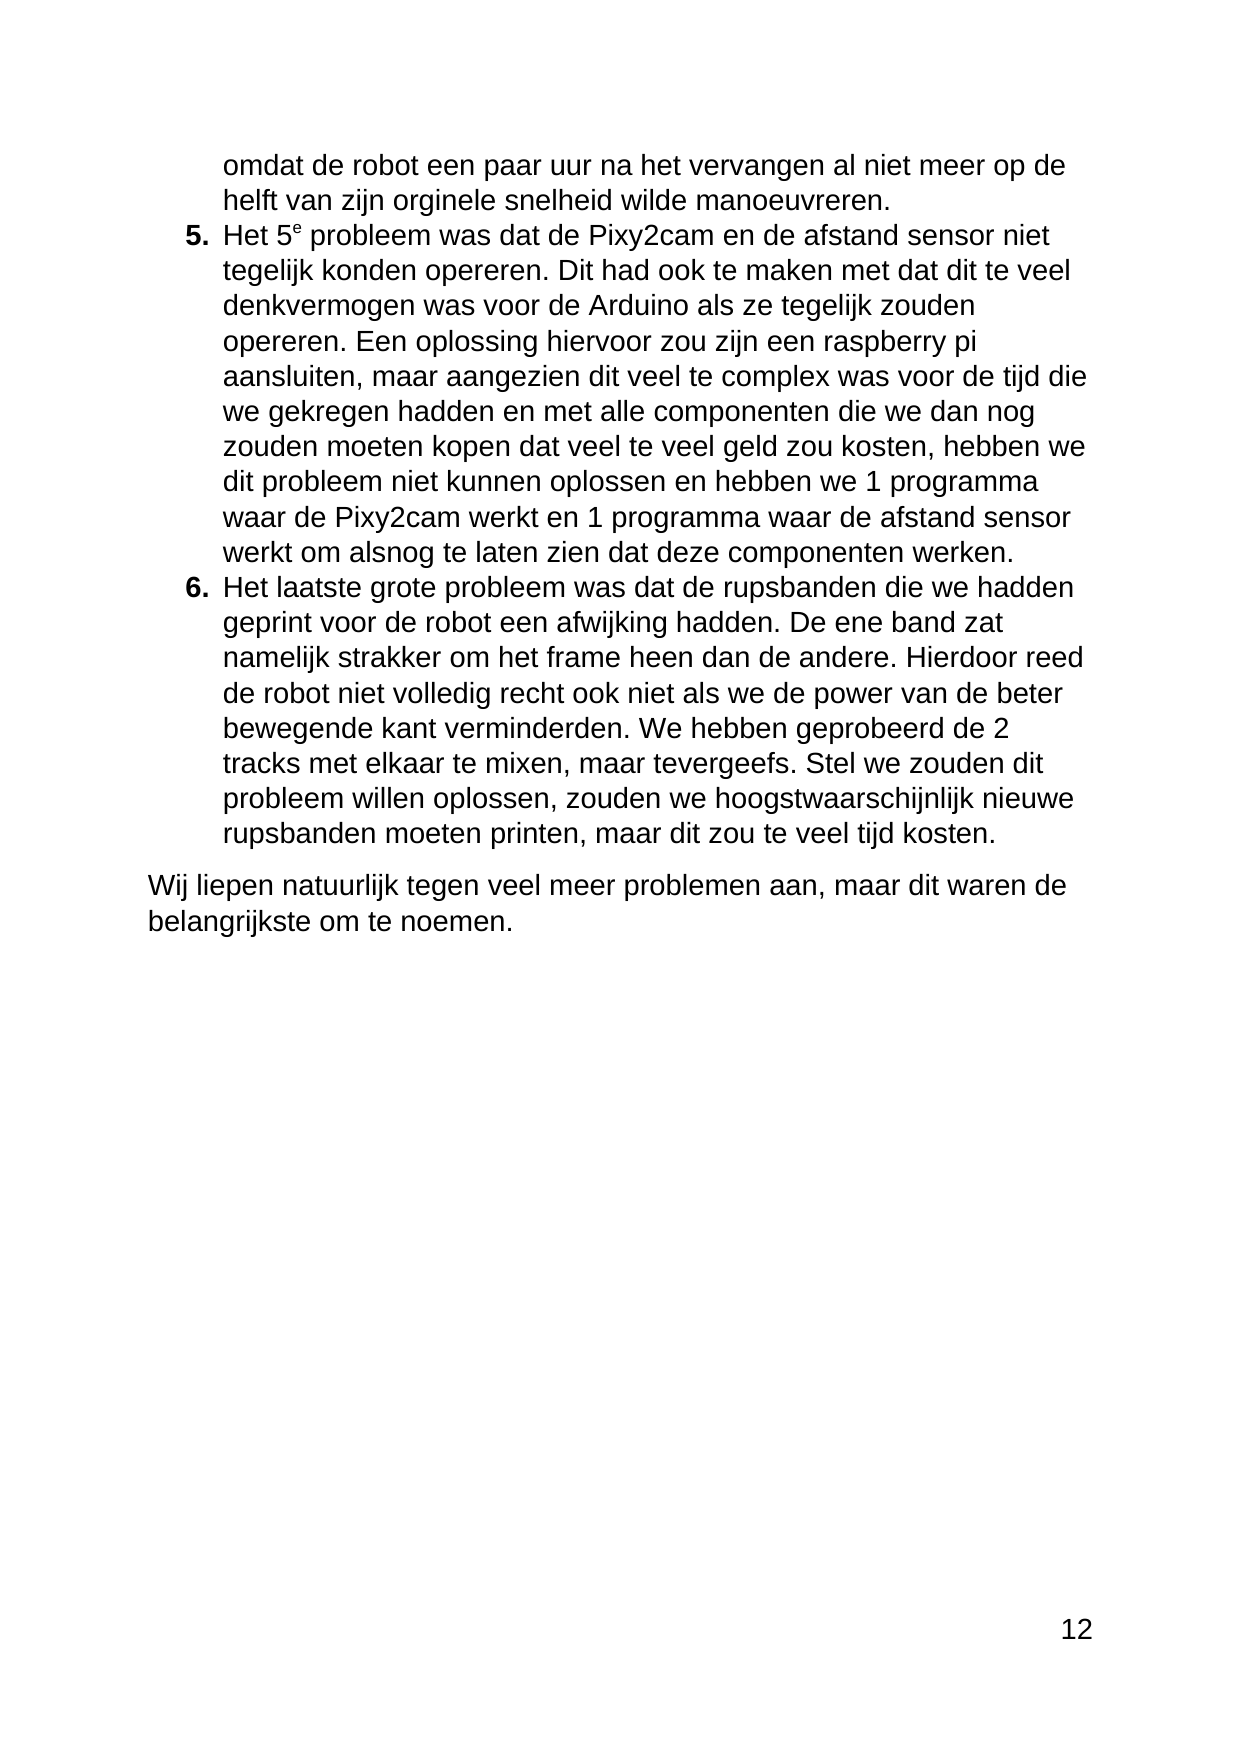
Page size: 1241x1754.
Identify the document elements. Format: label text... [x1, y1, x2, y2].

text Wij liepen natuurlijk tegen veel meer problemen aan, maar dit waren de belangrijkste om te noemen. [148, 868, 1093, 937]
list Het laatste grote probleem was dat de rupsbanden die we hadden geprint voor de robot een afwijking hadden. De ene band zat namelijk strakker om het frame heen dan de andere. Hierdoor reed de robot niet volledig recht ook niet als we de power van de beter bewegende kant verminderden. We hebben geprobeerd de 2 tracks met elkaar te mixen, maar tevergeefs. Stel we zouden dit probleem willen oplossen, zouden we hoogstwaarschijnlijk nieuwe rupsbanden moeten printen, maar dit zou te veel tijd kosten. [185, 570, 1093, 850]
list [185, 148, 1093, 216]
list Het 5e probleem was dat de Pixy2cam en de afstand sensor niet tegelijk konden opereren. Dit had ook te maken met dat dit te veel denkvermogen was voor de Arduino als ze tegelijk zouden opereren. Een oplossing hiervoor zou zijn een raspberry pi aansluiten, maar aangezien dit veel te complex was voor de tijd die we gekregen hadden en met alle componenten die we dan nog zouden moeten kopen dat veel te veel geld zou kosten, hebben we dit probleem niet kunnen oplossen en hebben we 1 programma waar de Pixy2cam werkt en 1 programma waar de afstand sensor werkt om alsnog te laten zien dat deze componenten werken. [185, 218, 1093, 568]
